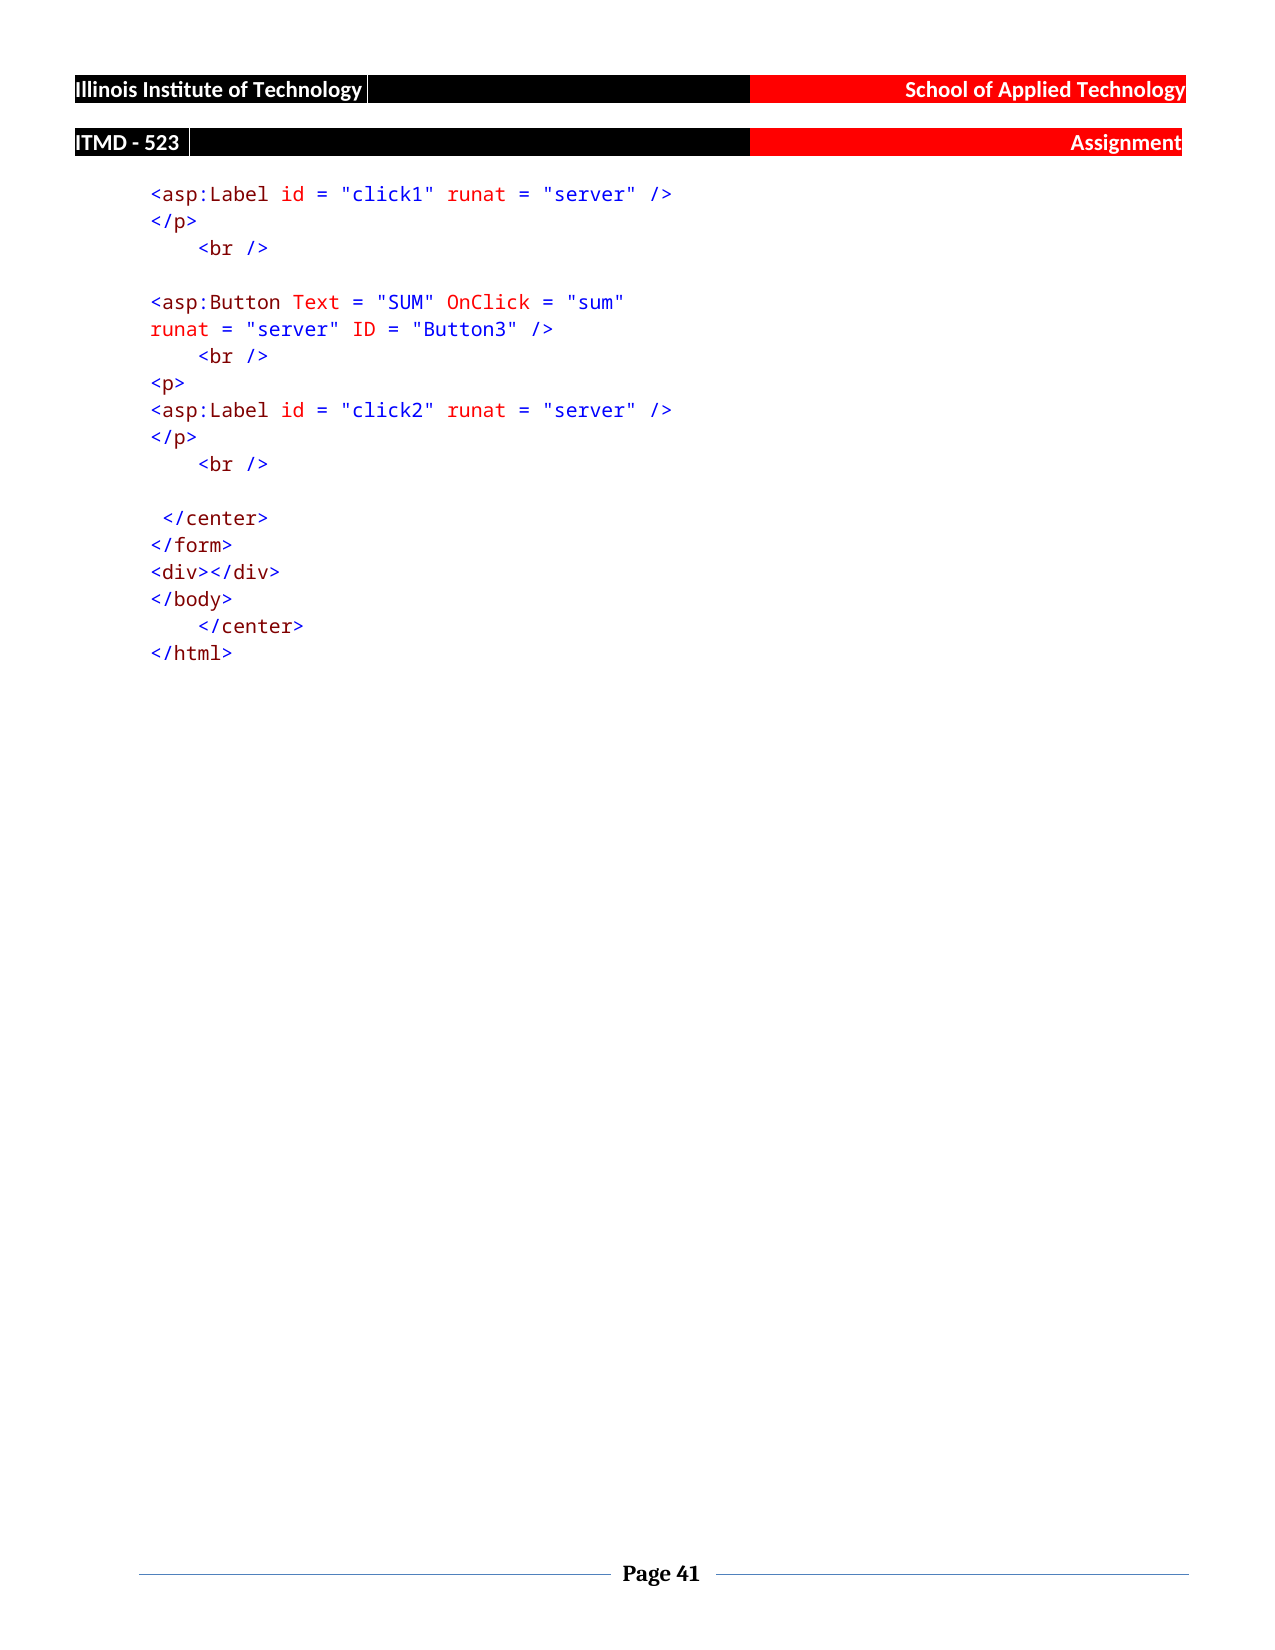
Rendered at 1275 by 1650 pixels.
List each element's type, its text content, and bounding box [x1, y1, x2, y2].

text </p> [150, 208, 1200, 235]
text <br /> [150, 343, 1200, 369]
text </body> [150, 585, 1200, 612]
text <br /> [150, 451, 1200, 477]
text </p> [150, 423, 1200, 451]
text </center> [150, 612, 1200, 639]
text <br /> [150, 235, 1200, 262]
text <asp:Button Text = "SUM" OnClick = "sum" [150, 289, 1200, 316]
text </center> [150, 504, 1200, 531]
text </form> [150, 531, 1200, 558]
text <asp:Label id = "click2" runat = "server" /> [150, 397, 1200, 423]
text <asp:Label id = "click1" runat = "server" /> [150, 181, 1200, 208]
text </html> [150, 639, 1200, 666]
text <div></div> [150, 558, 1200, 585]
text runat = "server" ID = "Button3" /> [150, 316, 1200, 343]
text <p> [150, 369, 1200, 397]
